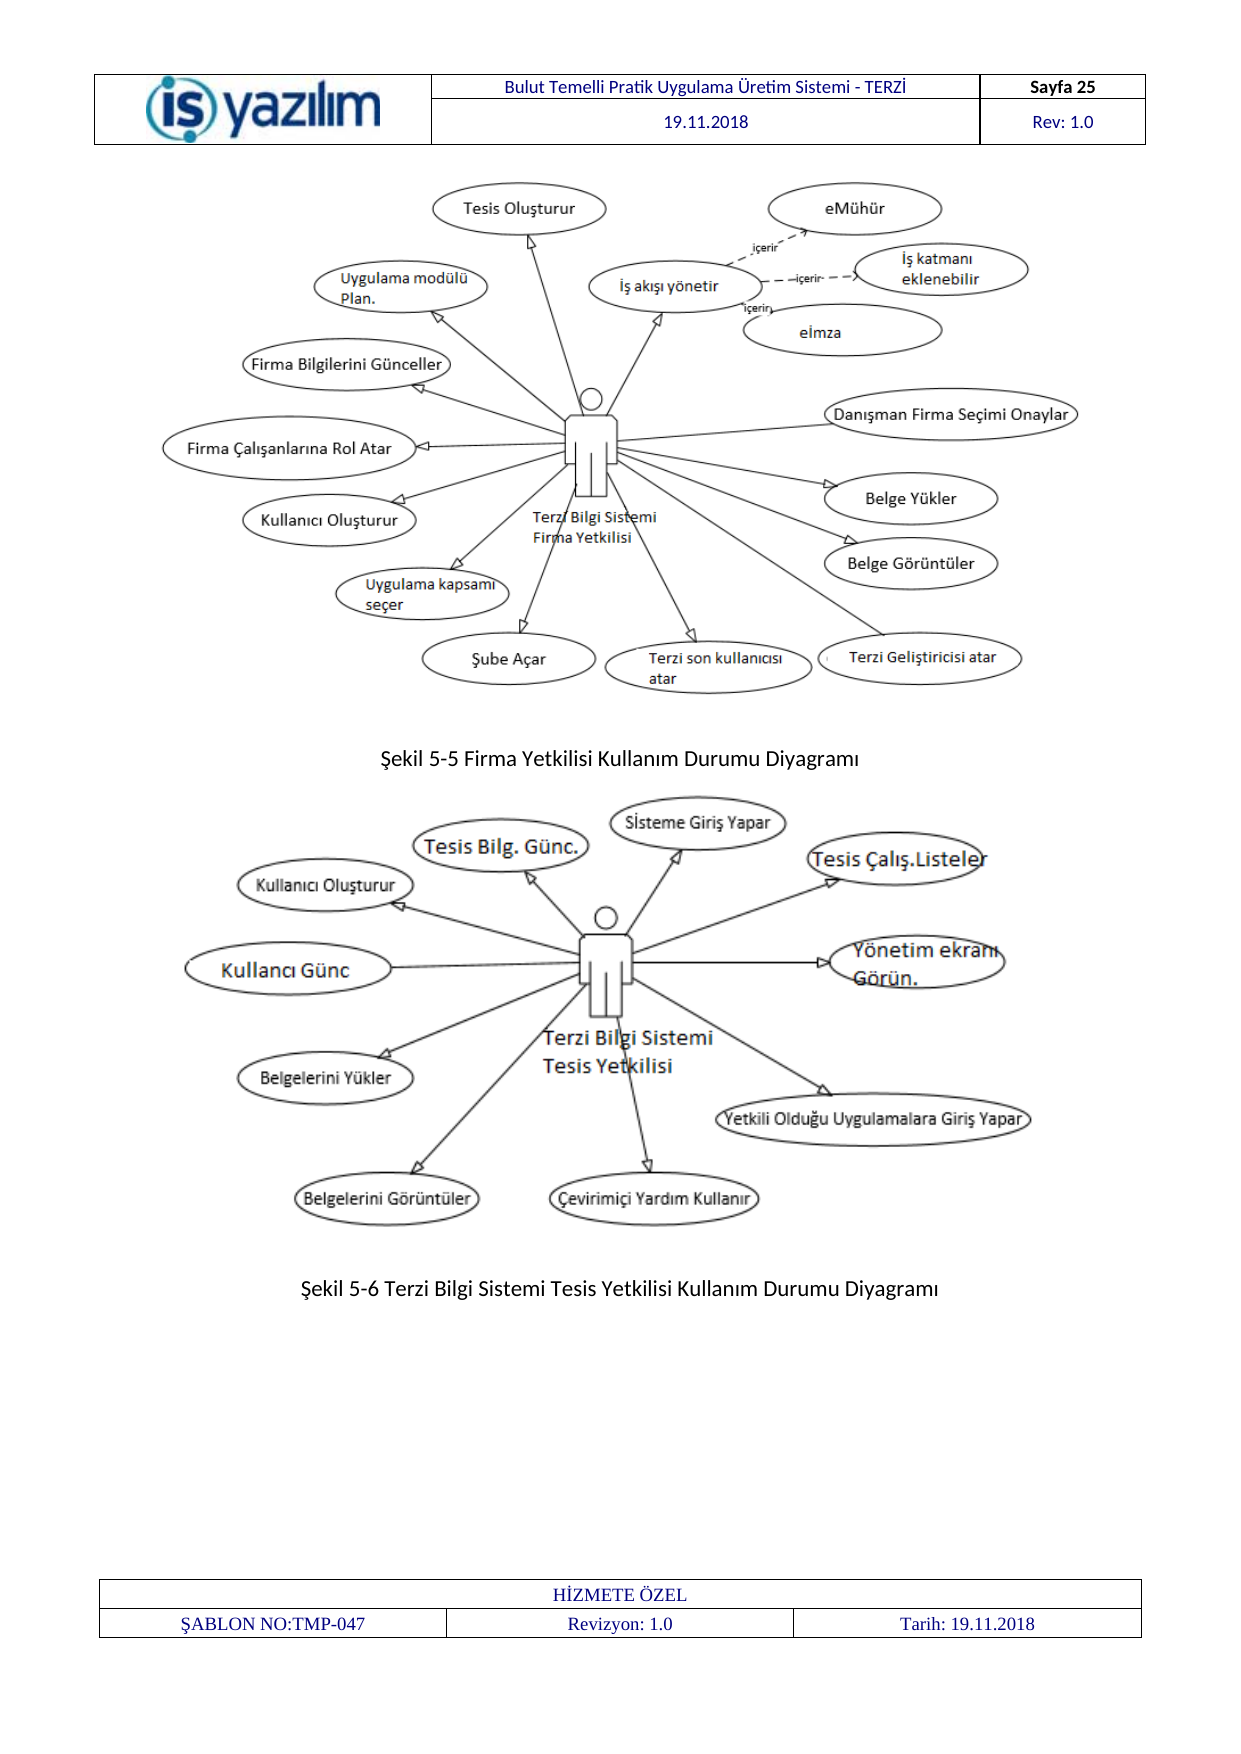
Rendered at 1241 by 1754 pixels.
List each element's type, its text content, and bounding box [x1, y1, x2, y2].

picture [147, 173, 1093, 701]
picture [174, 786, 1066, 1241]
picture [146, 75, 380, 143]
text Şekil 5-6 Terzi Bilgi Sistemi Tesis Yetkilisi Kullanım Durumu Diyagramı [148, 1274, 1093, 1302]
text Şekil 5-5 Firma Yetkilisi Kullanım Durumu Diyagramı [148, 744, 1093, 772]
